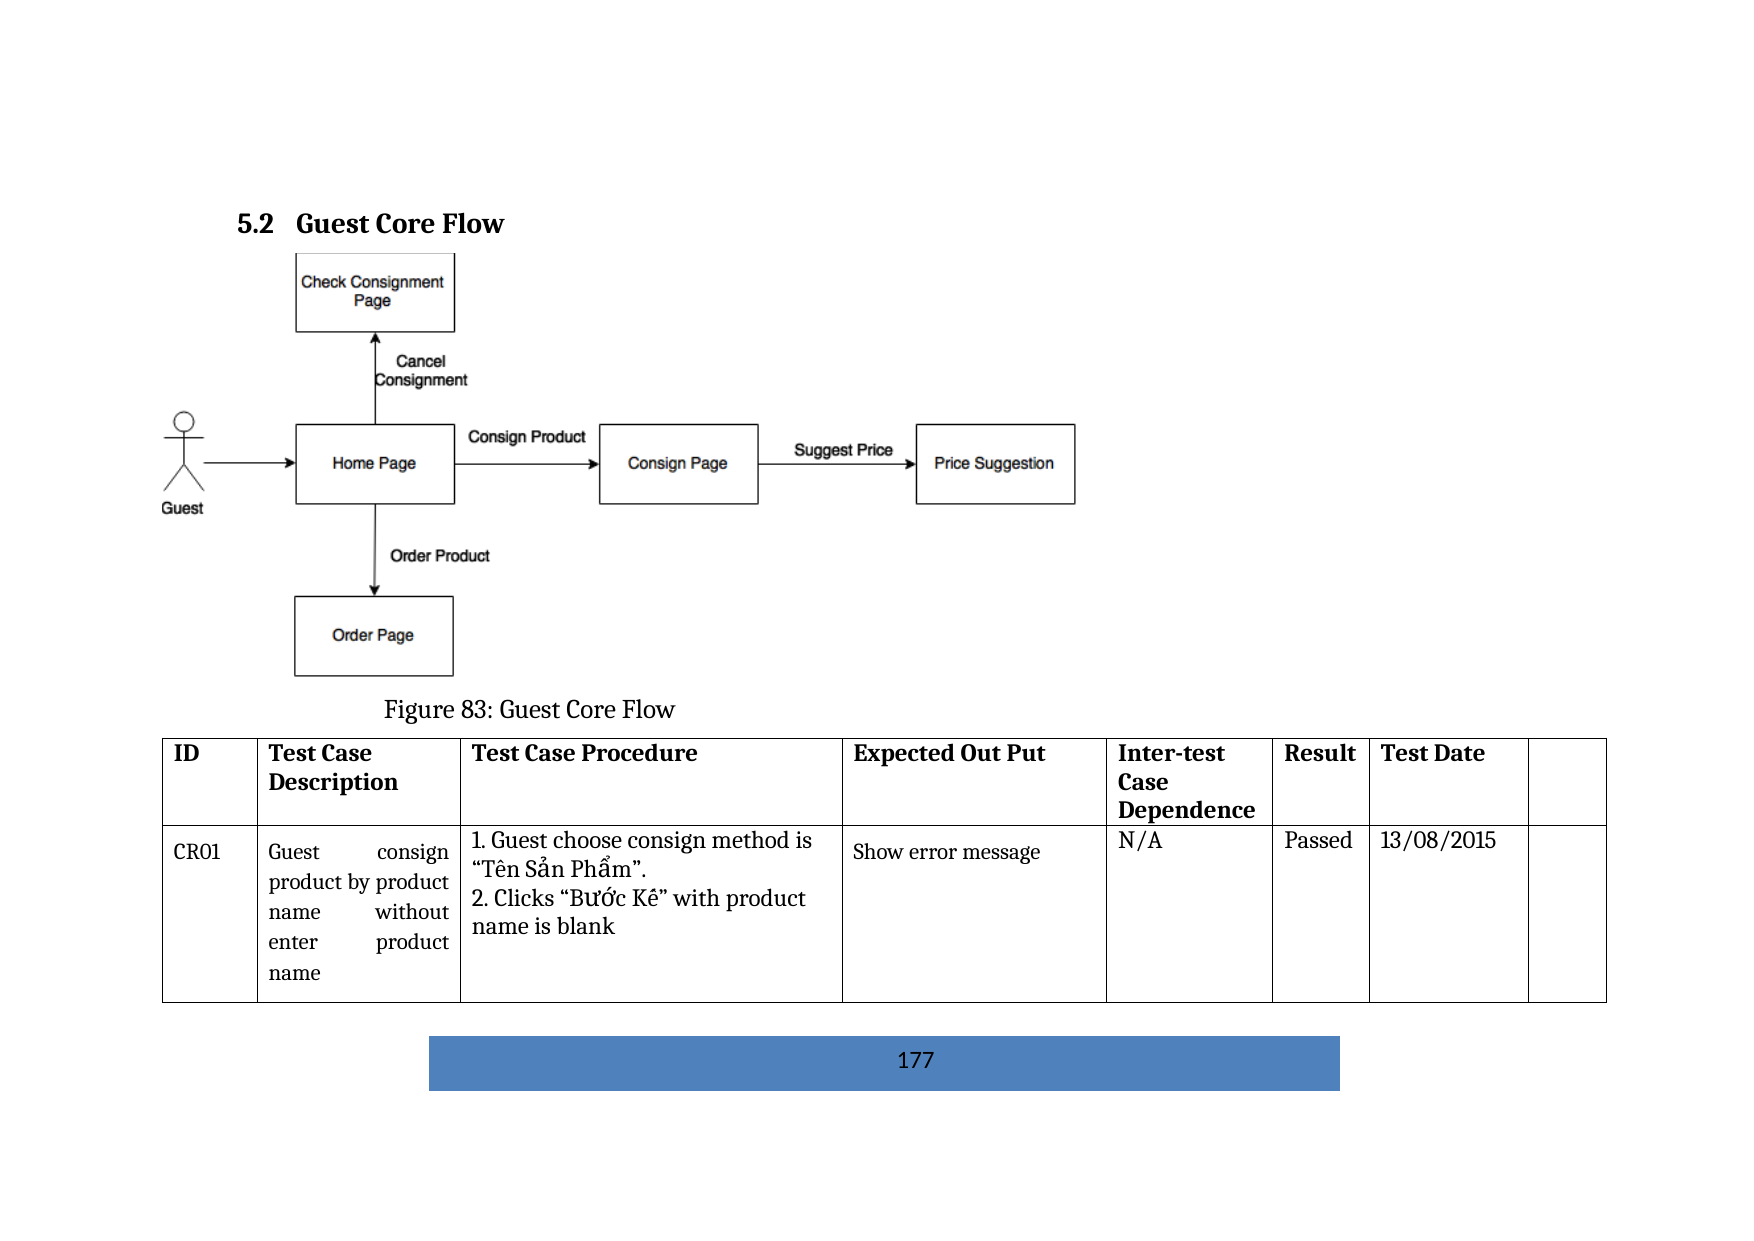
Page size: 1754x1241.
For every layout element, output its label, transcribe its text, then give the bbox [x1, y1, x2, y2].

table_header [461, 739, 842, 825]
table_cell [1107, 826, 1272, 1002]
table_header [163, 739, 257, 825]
subtitle Guest Core Flow [237, 207, 1607, 241]
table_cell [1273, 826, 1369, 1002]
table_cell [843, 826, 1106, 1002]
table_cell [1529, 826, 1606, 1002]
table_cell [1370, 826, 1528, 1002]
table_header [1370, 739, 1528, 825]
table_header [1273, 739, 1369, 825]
text Figure : Guest Core Flow [383, 694, 1607, 725]
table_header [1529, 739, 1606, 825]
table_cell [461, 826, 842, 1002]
picture [162, 253, 1077, 678]
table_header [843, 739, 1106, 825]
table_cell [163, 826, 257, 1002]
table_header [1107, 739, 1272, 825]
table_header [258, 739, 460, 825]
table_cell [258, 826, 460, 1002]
